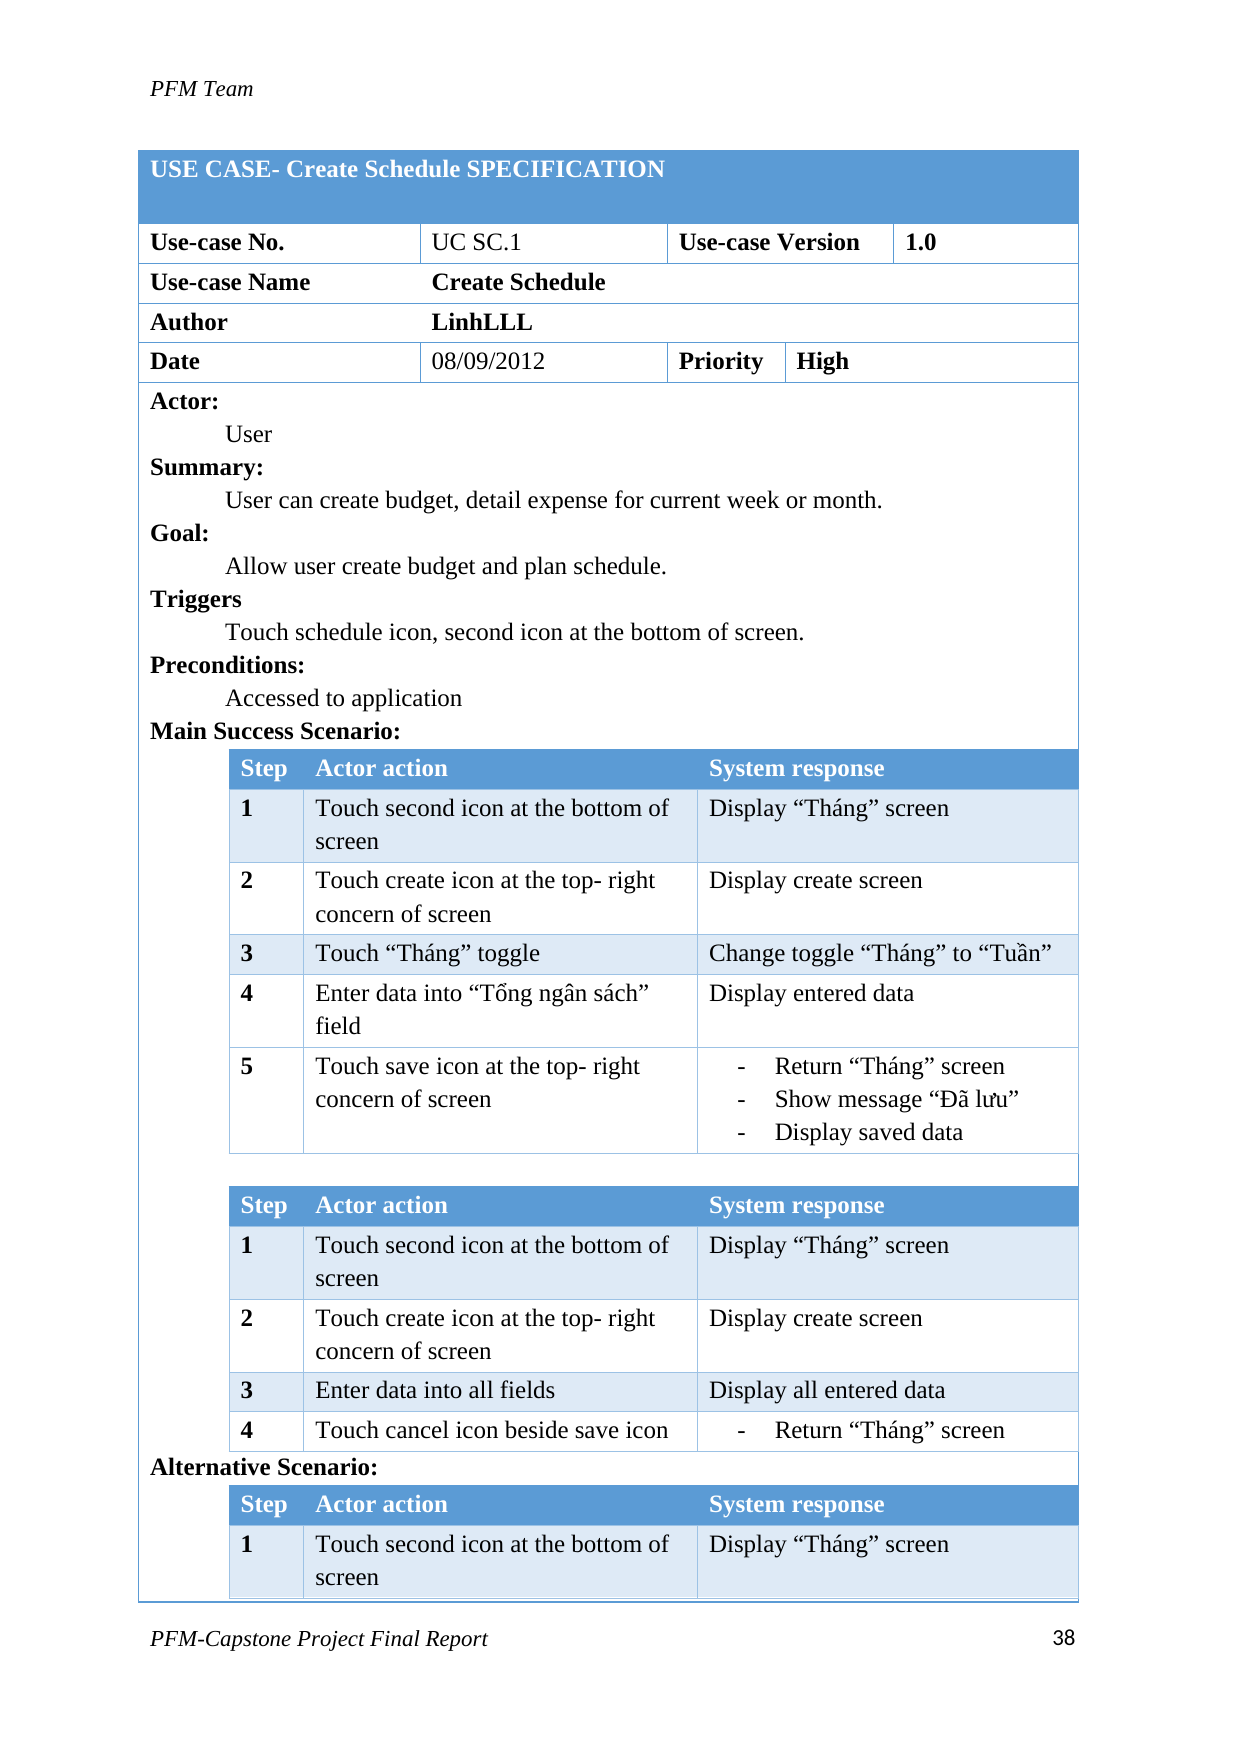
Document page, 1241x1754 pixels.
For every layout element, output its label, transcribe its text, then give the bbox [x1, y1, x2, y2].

table_cell Date [139, 343, 420, 382]
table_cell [139, 383, 1078, 1601]
table_cell LinhLLL [420, 304, 1078, 342]
table_cell Priority [668, 343, 785, 382]
table_cell 08/09/2012 [421, 343, 667, 382]
table_cell Author [139, 304, 420, 342]
table_cell Use-case Name [139, 264, 420, 302]
table_cell Use-case Version [668, 224, 893, 263]
table_cell Create Schedule [420, 264, 1078, 302]
table_cell Use-case No. [139, 224, 420, 263]
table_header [139, 151, 1078, 223]
table_cell UC SC.1 [421, 224, 667, 263]
table_cell High [786, 343, 1078, 382]
table_cell 1.0 [894, 224, 1078, 263]
